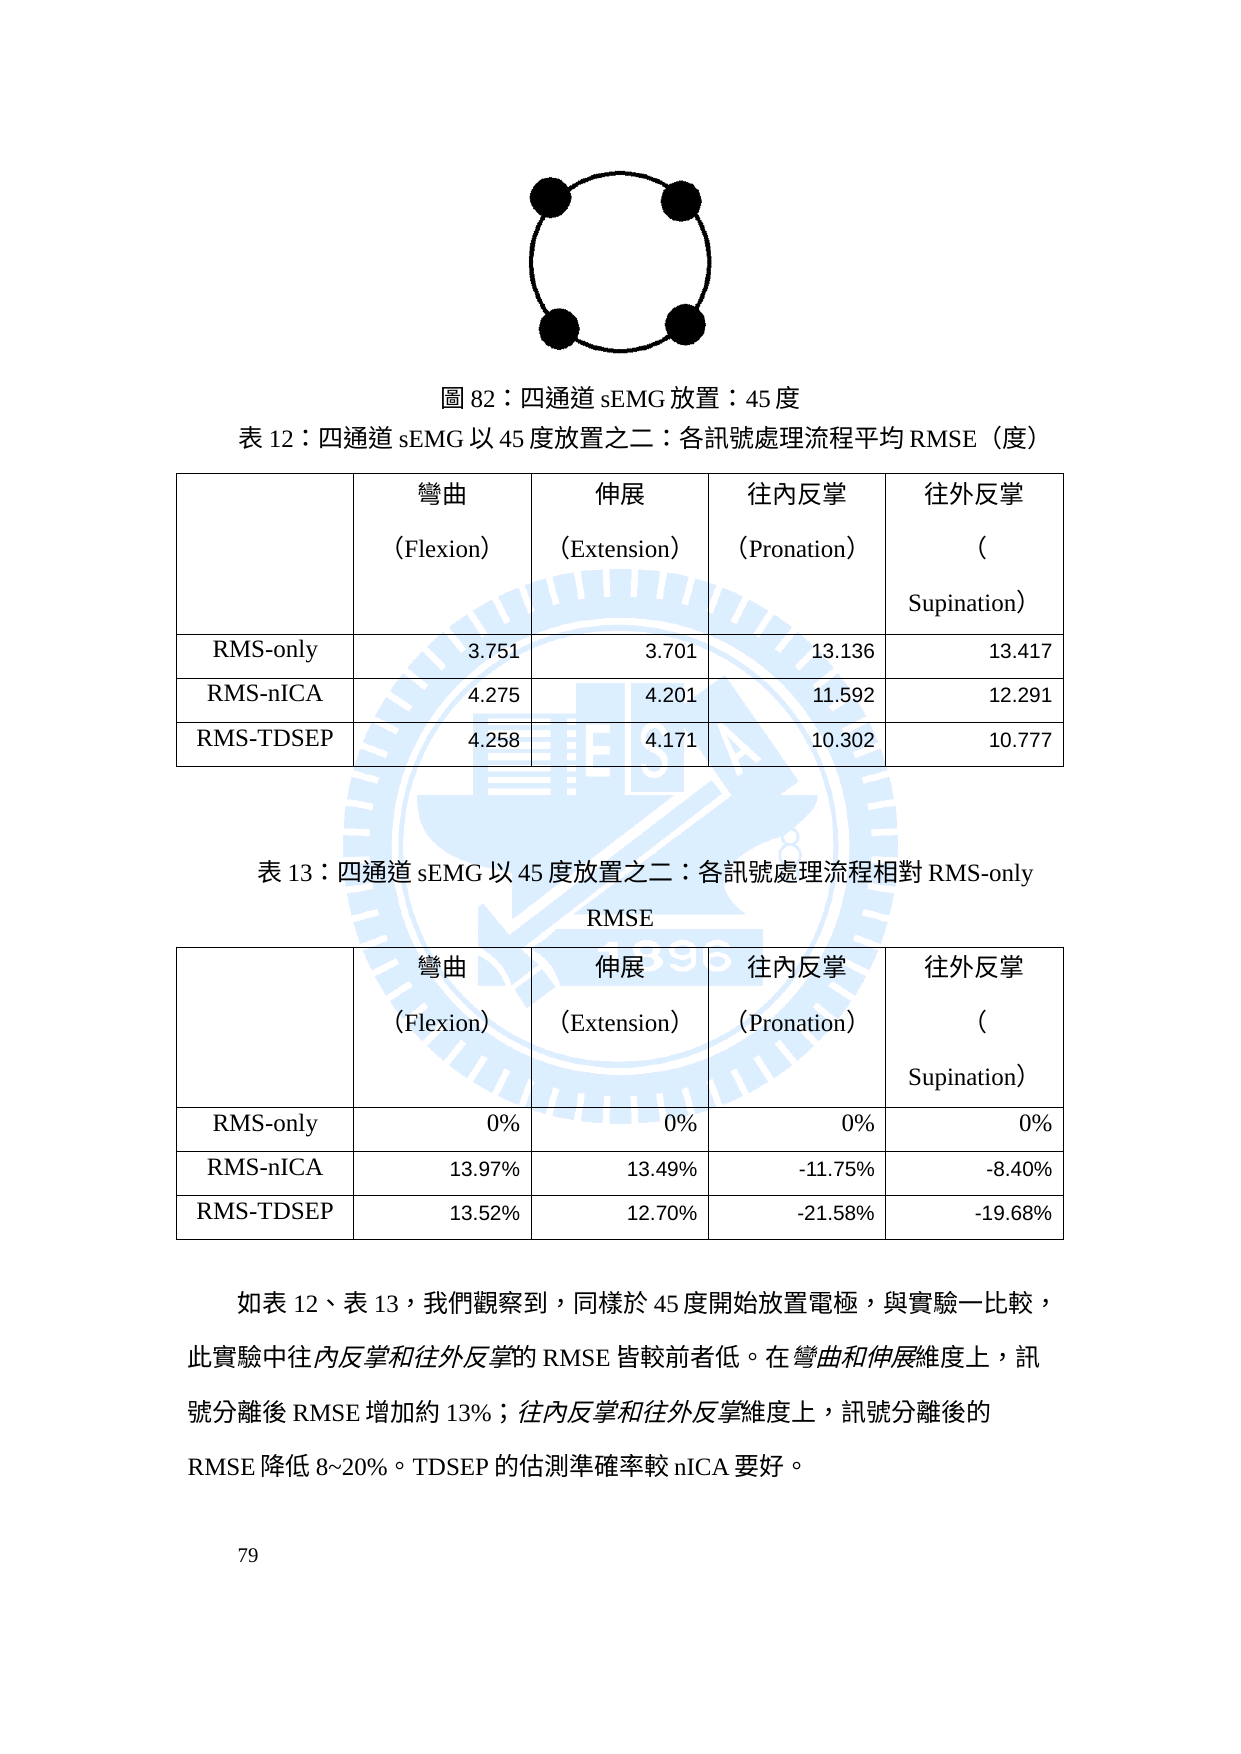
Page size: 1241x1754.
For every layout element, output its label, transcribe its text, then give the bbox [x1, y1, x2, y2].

table_cell 4.171 [532, 723, 708, 766]
table_header [177, 948, 353, 1107]
table_cell 3.701 [532, 635, 708, 677]
table_header 往內反掌 （Pronation） [709, 948, 885, 1107]
table_cell 13.97% [354, 1152, 531, 1195]
text 如表 12、表 13，我們觀察到，同樣於45度開始放置電極，與實驗一比較，此實驗中往內反掌和往外反掌的RMSE皆較前者低。在彎曲和伸展維度上，訊號分離後RMSE增加約13%；往內反掌和往外反掌維度上，訊號分離後的RMSE降低8~20%。TDSEP的估測準確率較nICA要好。 [187, 1283, 1053, 1483]
table_cell 11.592 [709, 679, 885, 722]
table_cell RMS-only [177, 635, 353, 677]
table_cell -8.40% [886, 1152, 1063, 1195]
table_cell 4.201 [532, 679, 708, 722]
table_header 伸展 （Extension） [532, 474, 708, 633]
table_cell 3.751 [354, 635, 531, 677]
table_cell -21.58% [709, 1196, 885, 1239]
table_cell 10.777 [886, 723, 1063, 766]
table_cell 4.275 [354, 679, 531, 722]
table_cell 0% [354, 1108, 531, 1151]
table_cell 4.258 [354, 723, 531, 766]
text 圖 82：四通道sEMG放置：45度 [187, 375, 1053, 419]
table_header [177, 474, 353, 633]
table_cell 13.49% [532, 1152, 708, 1195]
table_cell 12.291 [886, 679, 1063, 722]
table_header 往內反掌 （Pronation） [709, 474, 885, 633]
table_cell 0% [532, 1108, 708, 1151]
table_cell RMS-only [177, 1108, 353, 1151]
table_cell 0% [709, 1108, 885, 1151]
table_cell 10.302 [709, 723, 885, 766]
text 表 12：四通道sEMG以45度放置之二：各訊號處理流程平均RMSE（度） [187, 419, 1053, 455]
table_cell RMS-TDSEP [177, 1196, 353, 1239]
table_cell 13.52% [354, 1196, 531, 1239]
table_cell 13.417 [886, 635, 1063, 677]
text 表 13：四通道sEMG以45度放置之二：各訊號處理流程相對RMS-only RMSE [187, 853, 1053, 932]
table_header 伸展 （Extension） [532, 948, 708, 1107]
table_cell -11.75% [709, 1152, 885, 1195]
table_cell RMS-nICA [177, 679, 353, 722]
table_header 往外反掌 （Supination） [886, 474, 1063, 633]
table_cell 13.136 [709, 635, 885, 677]
table_header 往外反掌 （Supination） [886, 948, 1063, 1107]
table_cell -19.68% [886, 1196, 1063, 1239]
table_cell RMS-TDSEP [177, 723, 353, 766]
table_cell 12.70% [532, 1196, 708, 1239]
picture [514, 163, 726, 361]
table_cell 0% [886, 1108, 1063, 1151]
table_header 彎曲 （Flexion） [354, 948, 531, 1107]
table_cell RMS-nICA [177, 1152, 353, 1195]
table_header 彎曲 （Flexion） [354, 474, 531, 633]
